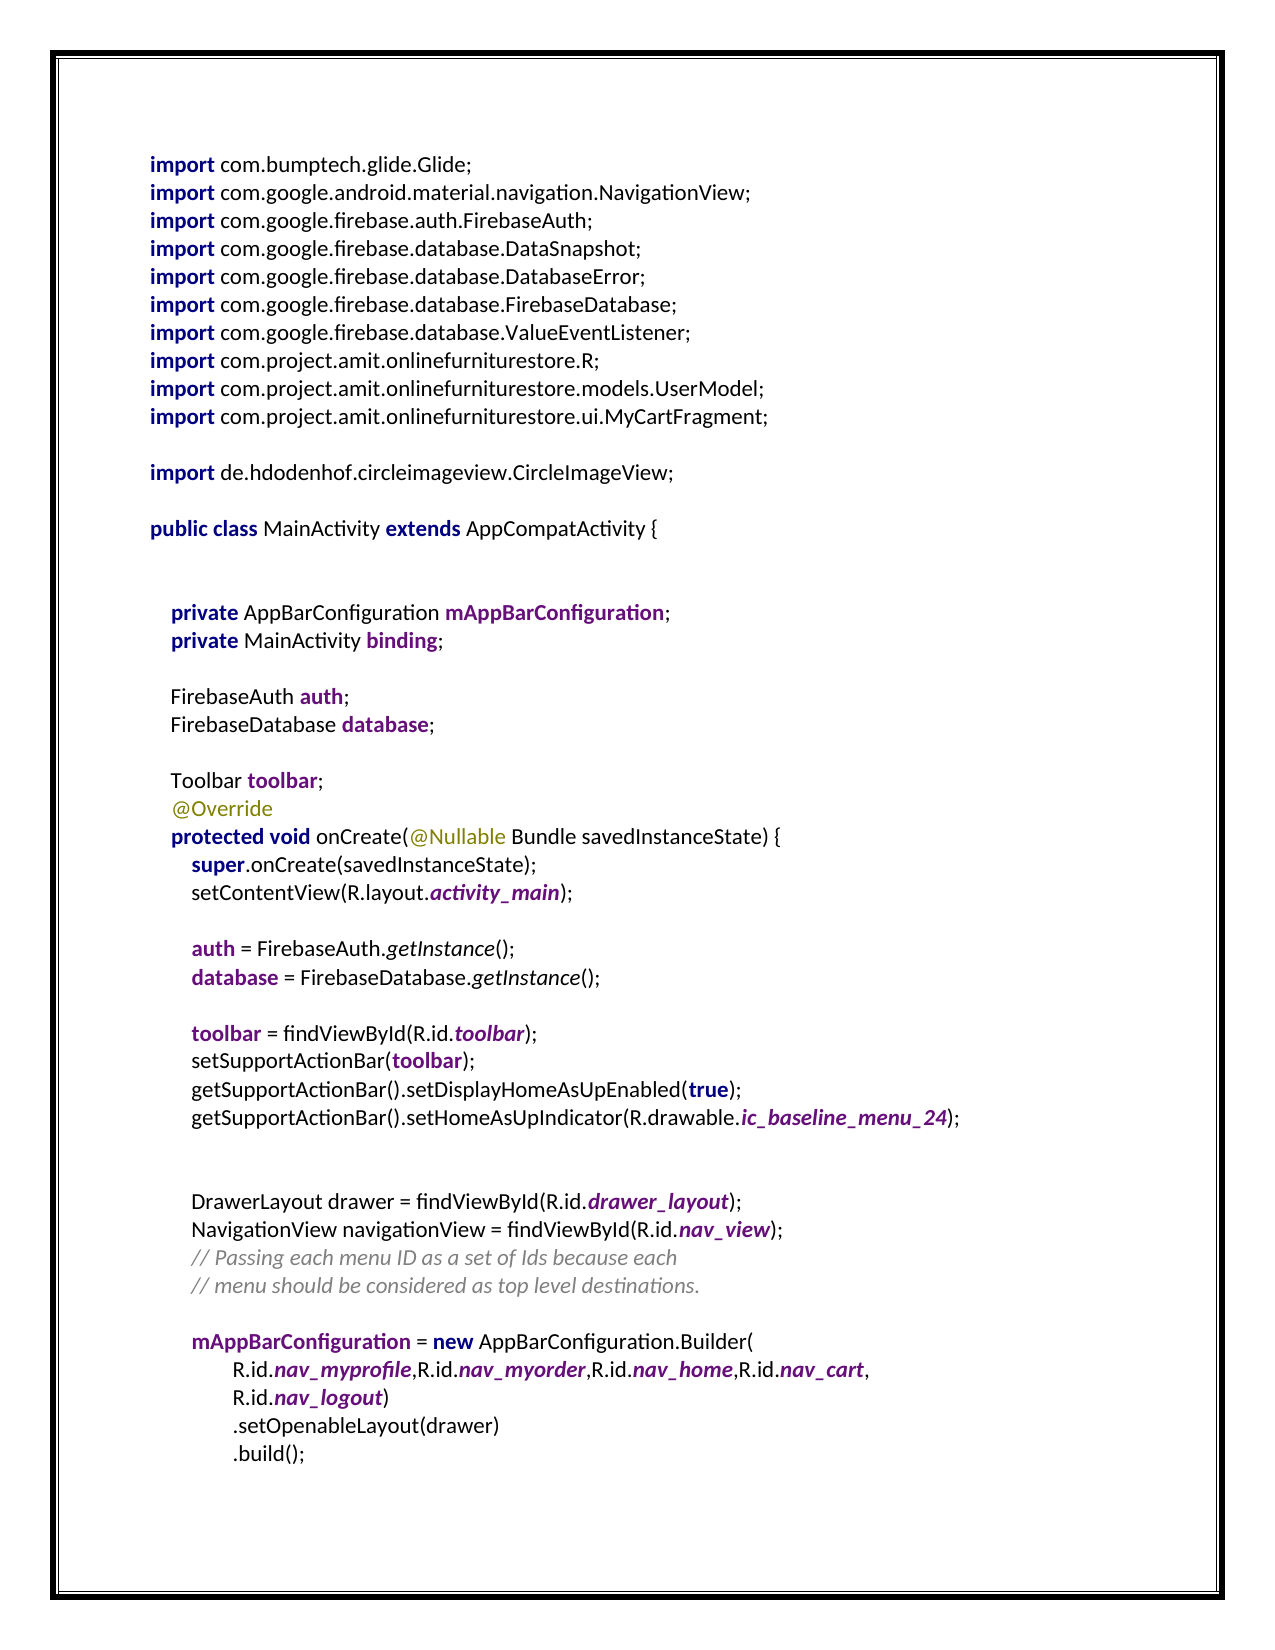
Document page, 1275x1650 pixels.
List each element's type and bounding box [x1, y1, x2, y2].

text [150, 150, 1125, 1495]
